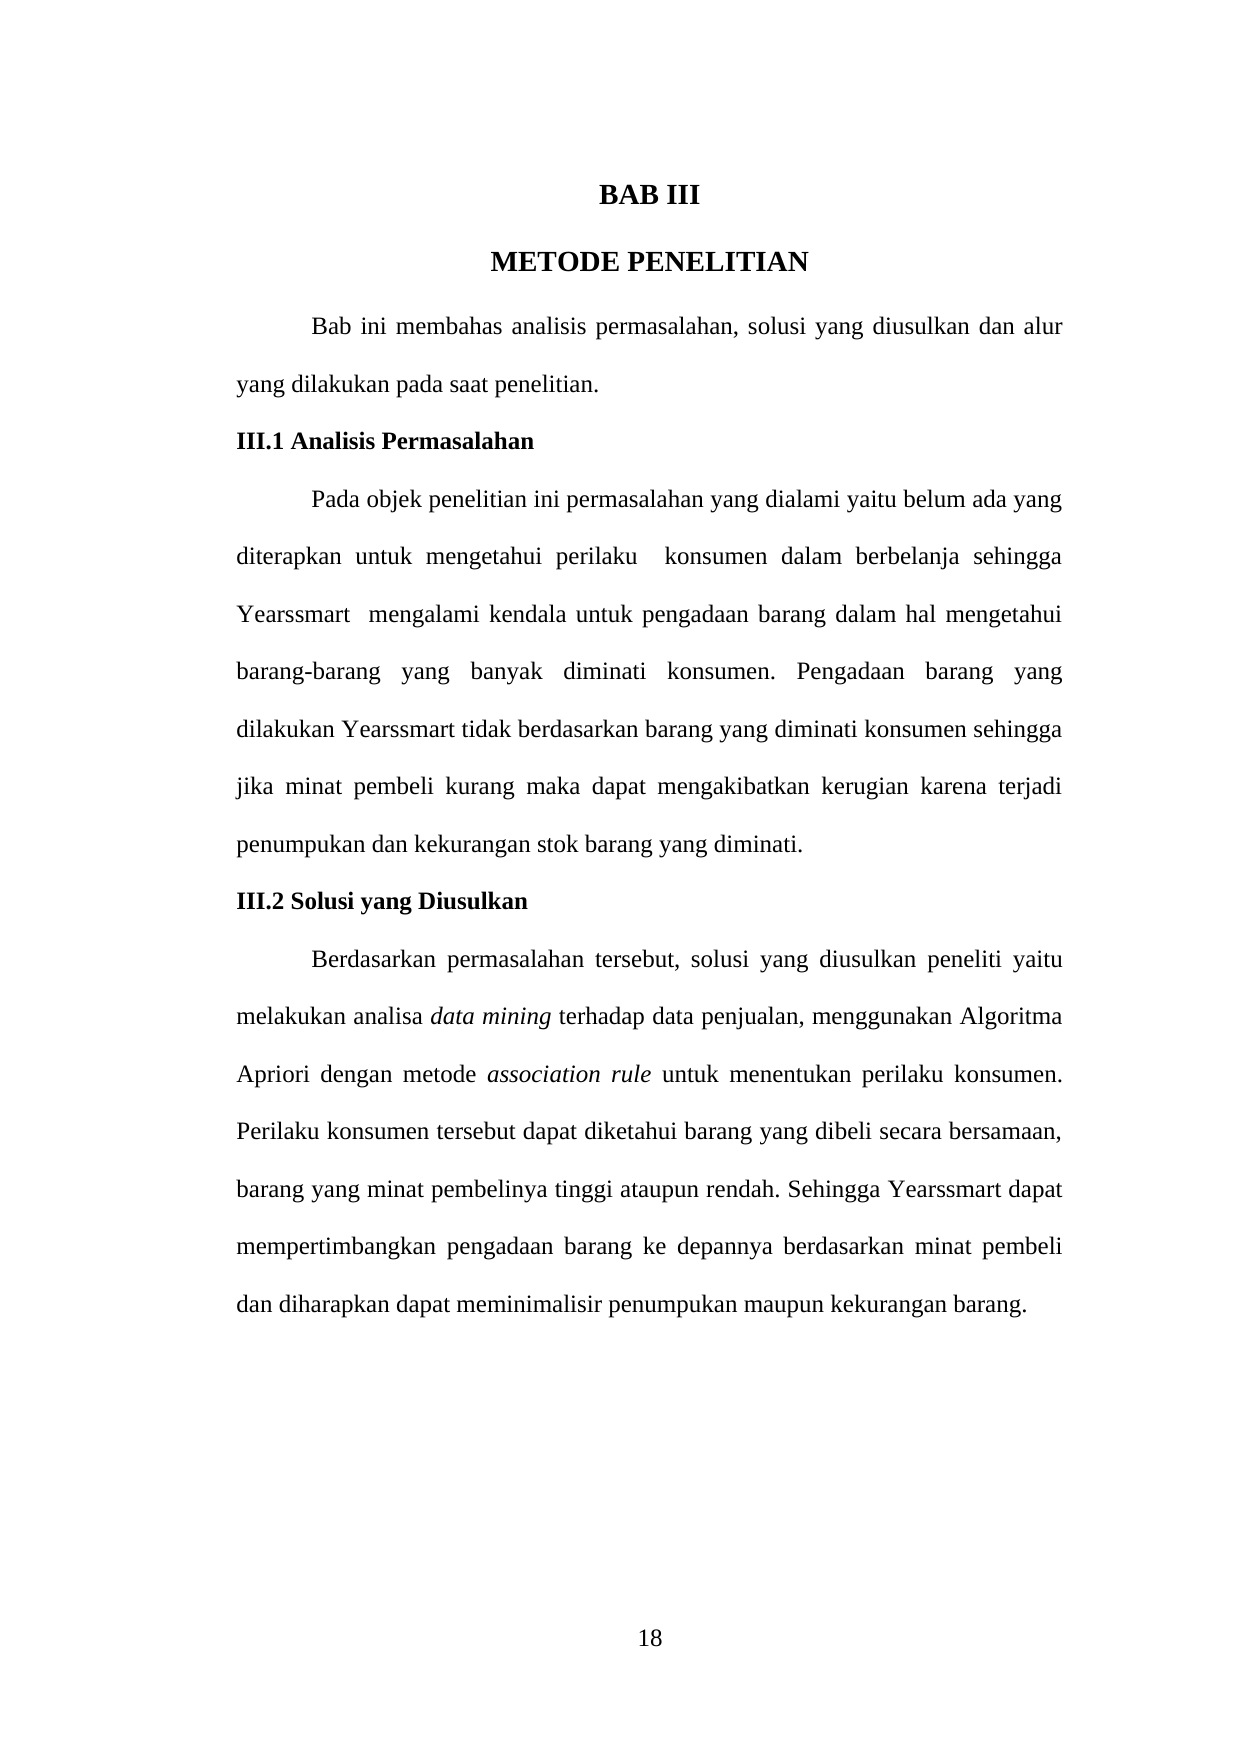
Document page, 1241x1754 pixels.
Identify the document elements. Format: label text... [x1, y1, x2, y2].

text Berdasarkan permasalahan tersebut, solusi yang diusulkan peneliti yaitu melakukan analisa data mining terhadap data penjualan, menggunakan Algoritma Apriori dengan metode association rule untuk menentukan perilaku konsumen. Perilaku konsumen tersebut dapat diketahui barang yang dibeli secara bersamaan, barang yang minat pembelinya tinggi ataupun rendah. Sehingga Yearssmart dapat mempertimbangkan pengadaan barang ke depannya berdasarkan minat pembeli dan diharapkan dapat meminimalisir penumpukan maupun kekurangan barang. [236, 944, 1063, 1318]
text Bab ini membahas analisis permasalahan, solusi yang diusulkan dan alur yang dilakukan pada saat penelitian. [236, 311, 1063, 398]
subtitle Solusi yang Diusulkan [236, 886, 1063, 915]
subtitle Analisis Permasalahan [236, 426, 1063, 455]
subtitle METODE PENELITIAN [236, 244, 1063, 278]
text Pada objek penelitian ini permasalahan yang dialami yaitu belum ada yang diterapkan untuk mengetahui perilaku konsumen dalam berbelanja sehingga Yearssmart mengalami kendala untuk pengadaan barang dalam hal mengetahui barang-barang yang banyak diminati konsumen. Pengadaan barang yang dilakukan Yearssmart tidak berdasarkan barang yang diminati konsumen sehingga jika minat pembeli kurang maka dapat mengakibatkan kerugian karena terjadi penumpukan dan kekurangan stok barang yang diminati. [236, 484, 1063, 858]
